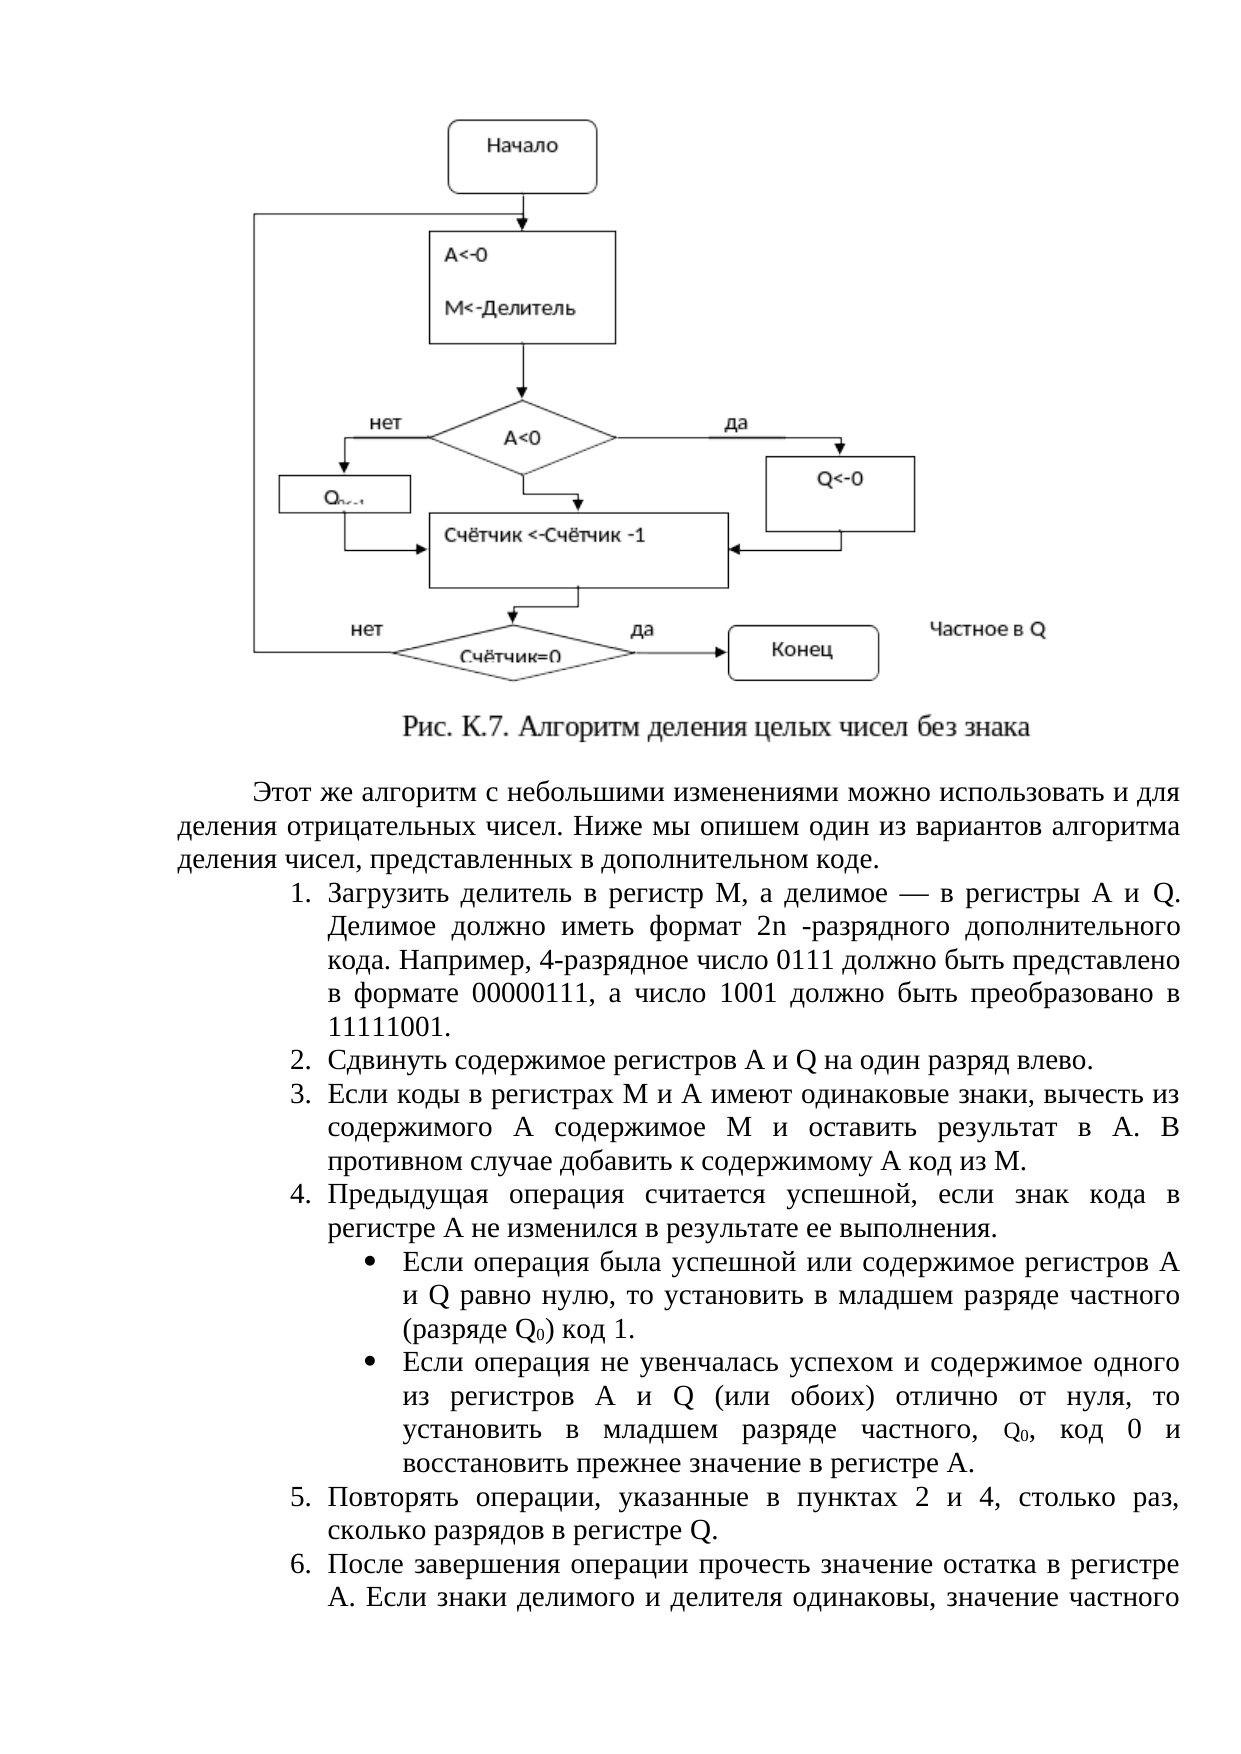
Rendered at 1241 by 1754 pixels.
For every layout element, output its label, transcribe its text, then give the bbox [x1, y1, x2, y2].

list Сдвинуть содержимое регистров А и Q на один разряд влево. [290, 1042, 1181, 1076]
list Если операция не увенчалась успехом и содержимое одного из регистров А и Q (или обоих) отлично от нуля, то установить в младшем разряде частного, q0, код 0 и восстановить прежнее значение в регистре А. [365, 1344, 1181, 1479]
text Этот же алгоритм с небольшими изменениями можно использовать и для деления отрицательных чисел. Ниже мы опишем один из вариантов алгоритма деления чисел, представленных в дополнительном коде. [177, 774, 1181, 875]
list Повторять операции, указанные в пунктах 2 и 4, столько раз, сколько разрядов в регистре Q. [290, 1479, 1181, 1546]
list Загрузить делитель в регистр М, а делимое — в регистры А и Q. Делимое должно иметь формат 2n -разрядного дополнительного кода. Например, 4-разрядное число 0111 должно быть представлено в формате 00000111, а число 1001 должно быть преобразовано в 11111001. [290, 875, 1181, 1042]
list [290, 1546, 1181, 1613]
list Если операция была успешной или содержимое регистров А и Q равно нулю, то установить в младшем разряде частного (разряде Q0) код 1. [365, 1244, 1181, 1344]
list Если коды в регистрах М и А имеют одинаковые знаки, вычесть из содержимого А содержимое М и оставить результат в А. В противном случае добавить к содержимому А код из М. [290, 1076, 1181, 1177]
list Предыдущая операция считается успешной, если знак кода в регистре А не изменился в результате ее выполнения. [290, 1177, 1181, 1244]
